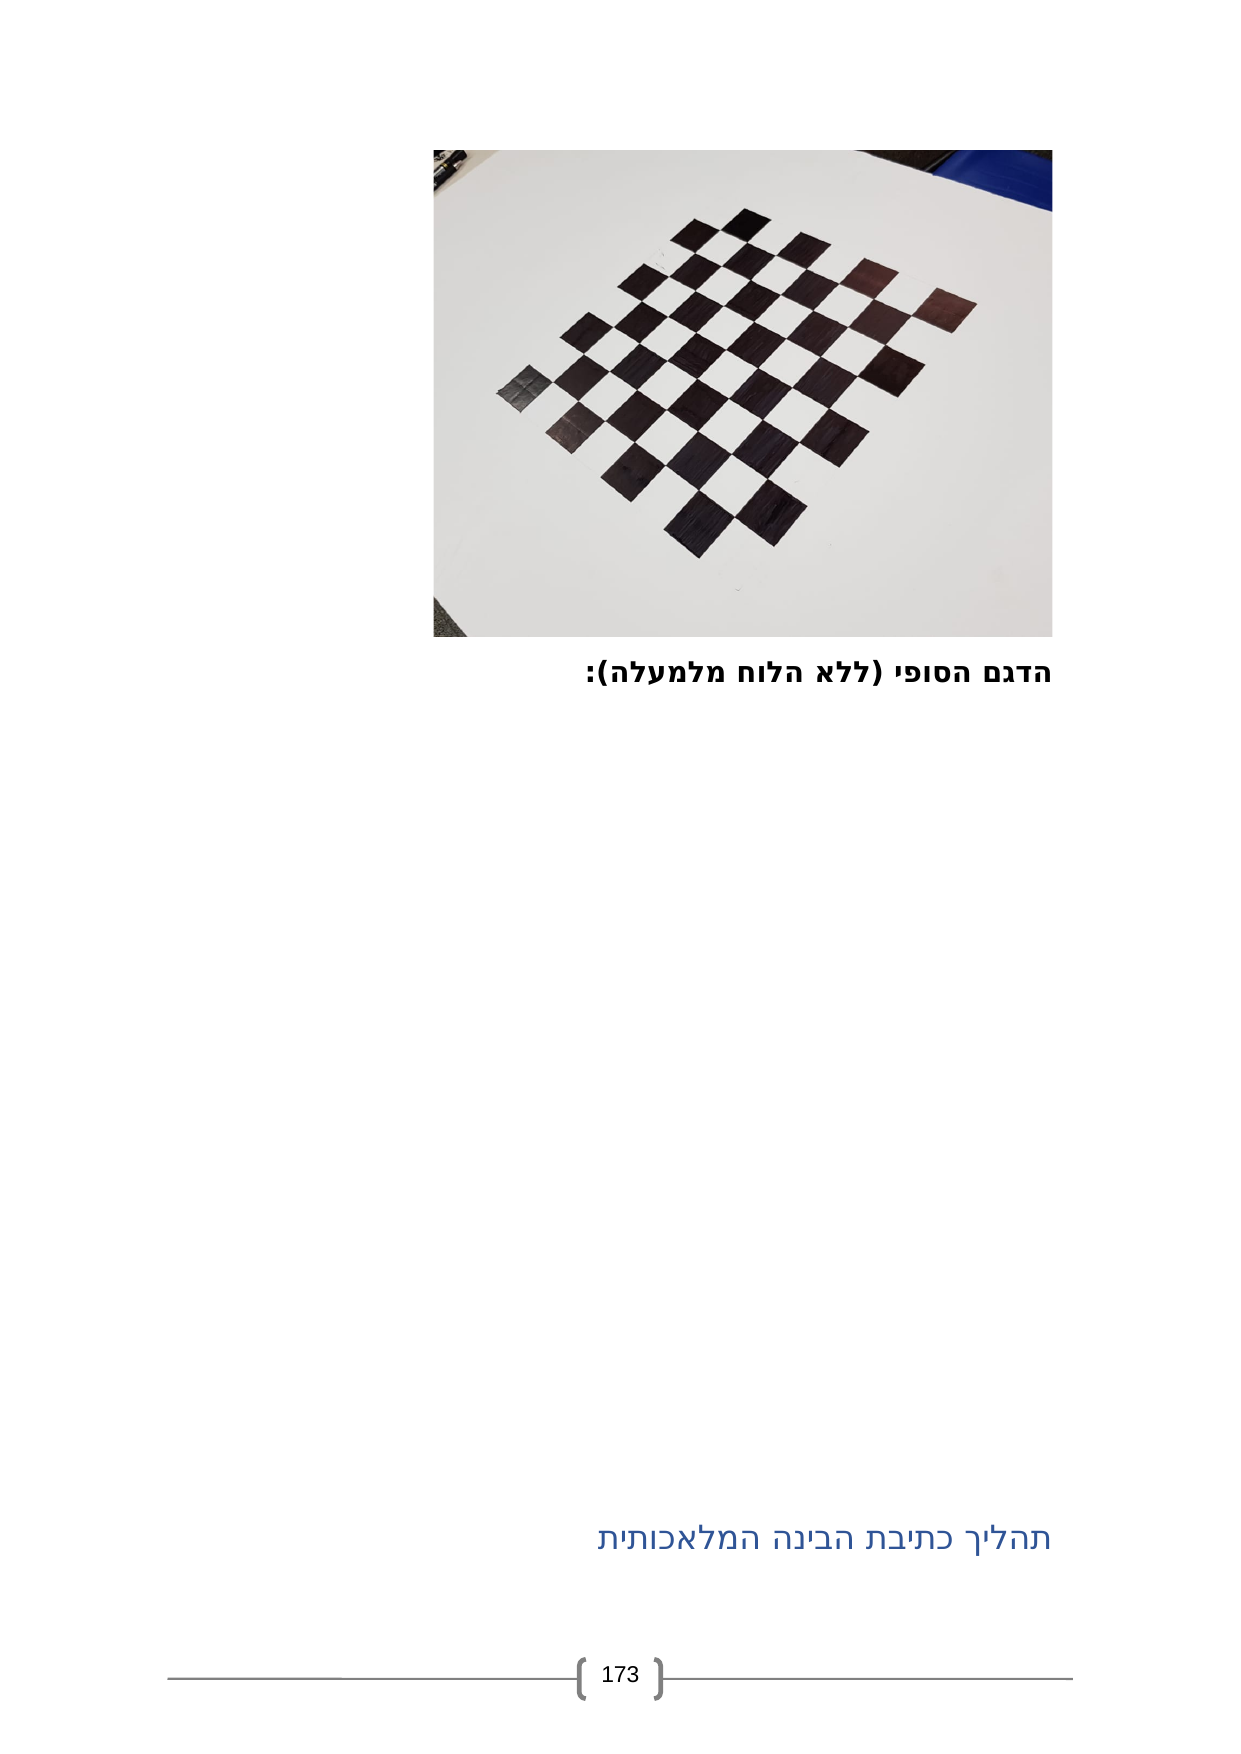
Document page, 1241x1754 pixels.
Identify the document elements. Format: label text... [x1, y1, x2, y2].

text תהליך כתיבת הבינה המלאכותית [187, 1519, 1053, 1557]
picture [433, 150, 1053, 637]
text הדגם הסופי (ללא הלוח מלמעלה): [187, 655, 1053, 689]
